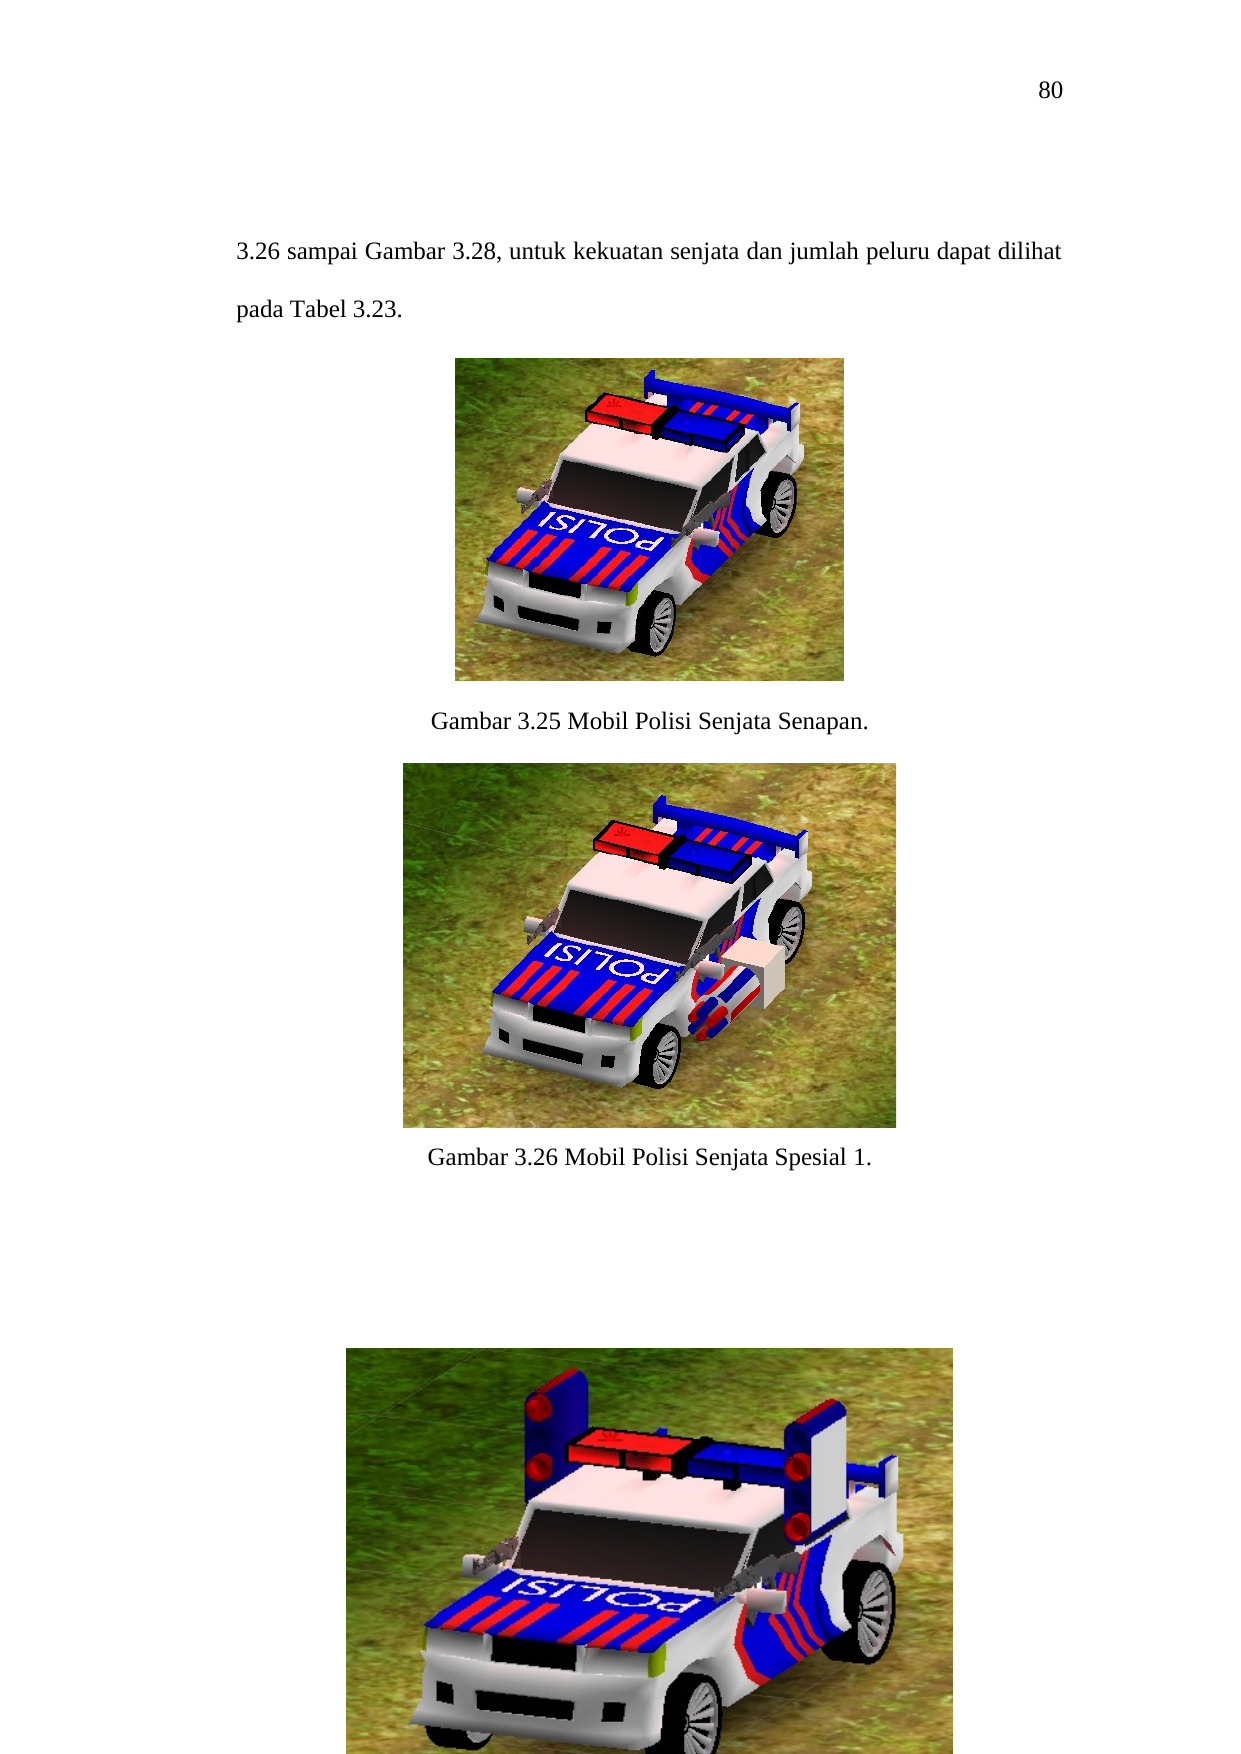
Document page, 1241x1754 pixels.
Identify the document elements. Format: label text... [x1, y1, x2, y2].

text Gambar 3.25 Mobil Polisi Senjata Senapan. [236, 706, 1063, 735]
picture [403, 763, 897, 1128]
picture [455, 358, 844, 681]
text Gambar 3.26 Mobil Polisi Senjata Spesial 1. [236, 1142, 1063, 1171]
picture [346, 1348, 953, 1754]
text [236, 236, 1063, 322]
